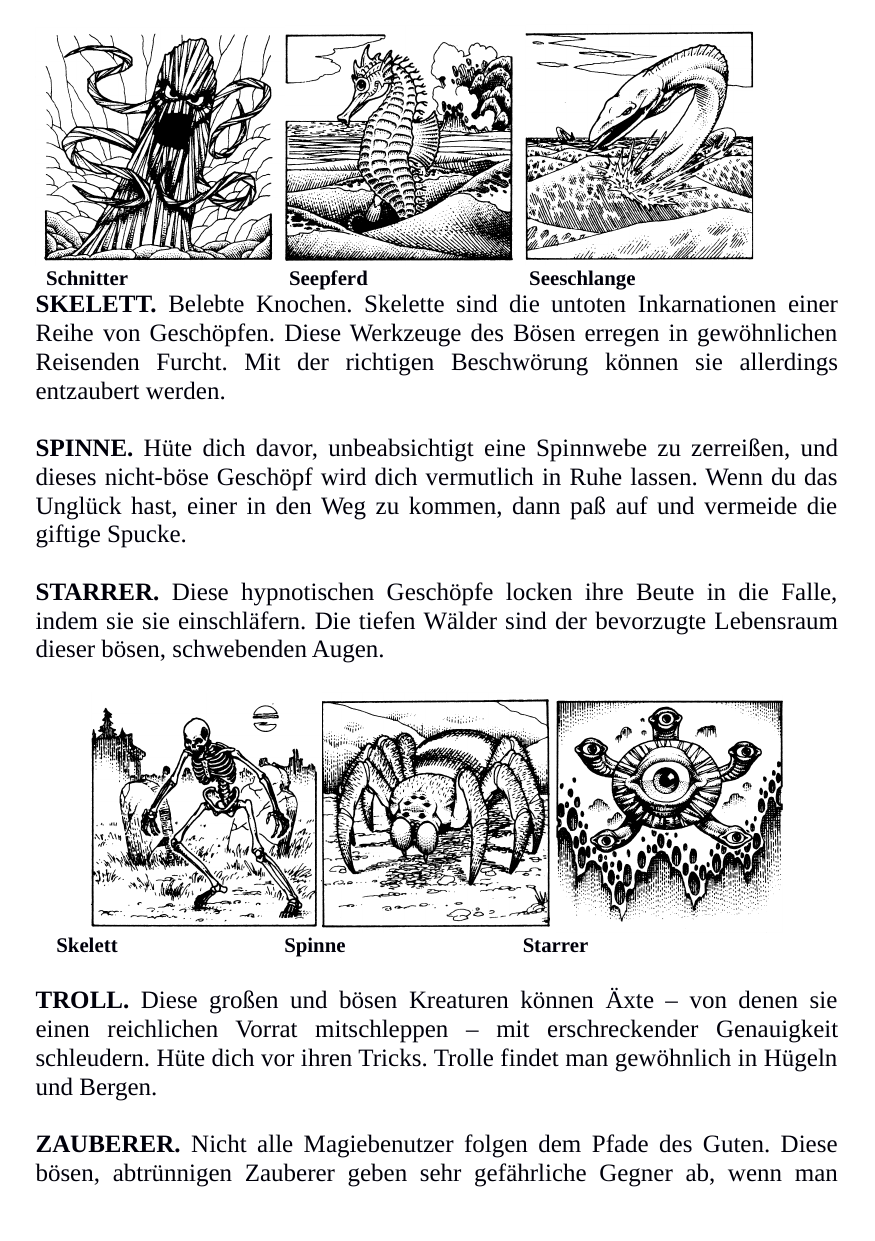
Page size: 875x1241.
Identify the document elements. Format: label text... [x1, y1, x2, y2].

text Skelett Spinne Starrer [35, 933, 839, 957]
picture [35, 24, 754, 266]
text Schnitter Seepferd Seeschlange [35, 265, 839, 289]
picture [556, 695, 783, 933]
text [35, 1129, 839, 1187]
text TROLL. Diese großen und bösen Kreaturen können Äxte – von denen sie einen reichlichen Vorrat mitschleppen – mit erschreckender Genauigkeit schleudern. Hüte dich vor ihren Tricks. Trolle findet man gewöhnlich in Hügeln und Bergen. [35, 985, 839, 1100]
text STARRER. Diese hypnotischen Geschöpfe locken ihre Beute in die Falle, indem sie sie einschläfern. Die tiefen Wälder sind der bevorzugte Lebensraum dieser bösen, schwebenden Augen. [35, 577, 839, 663]
picture [91, 692, 550, 933]
text SKELETT. Belebte Knochen. Skelette sind die untoten Inkarnationen einer Reihe von Geschöpfen. Diese Werkzeuge des Bösen erregen in gewöhnlichen Reisenden Furcht. Mit der richtigen Beschwörung können sie allerdings entzaubert werden. [35, 289, 839, 404]
text SPINNE. Hüte dich davor, unbeabsichtigt eine Spinnwebe zu zerreißen, und dieses nicht-böse Geschöpf wird dich vermutlich in Ruhe lassen. Wenn du das Unglück hast, einer in den Weg zu kommen, dann paß auf und vermeide die giftige Spucke. [35, 433, 839, 548]
